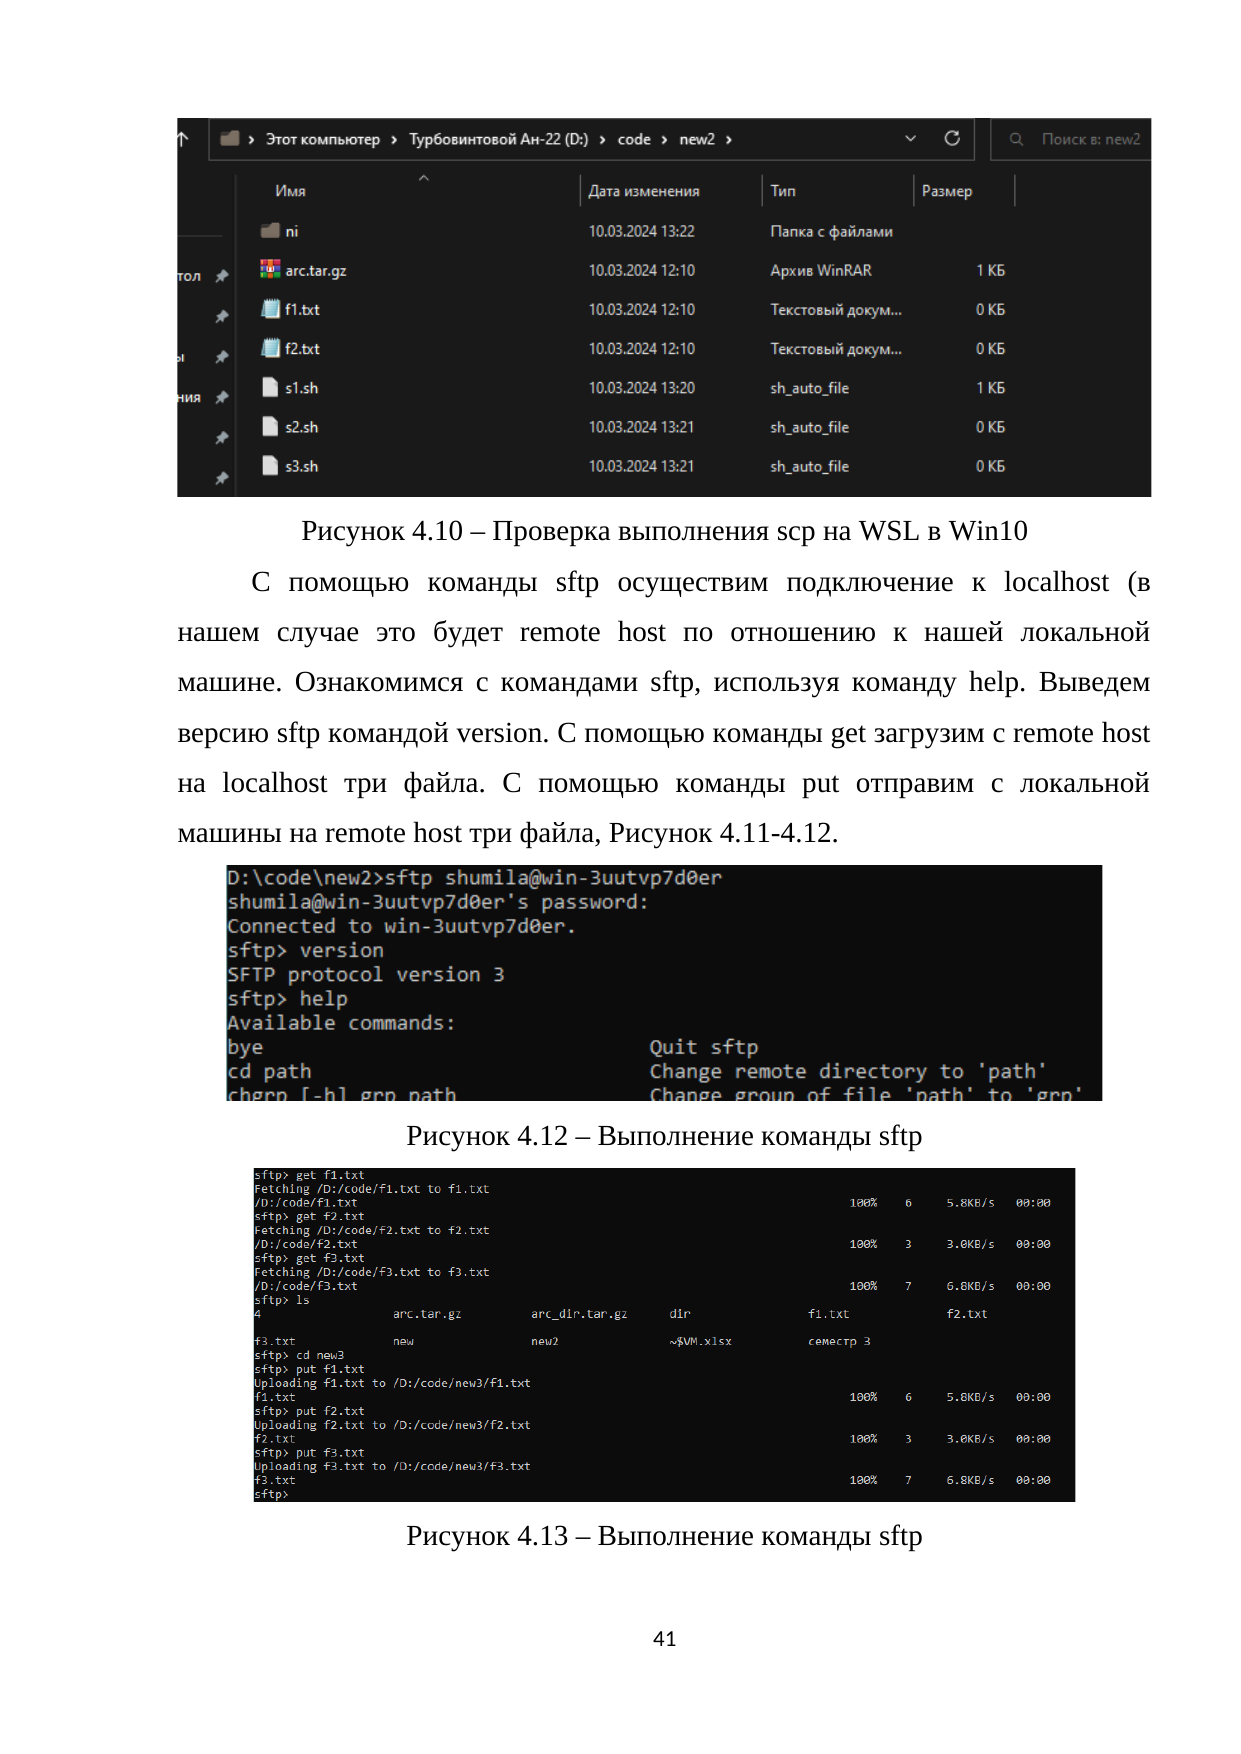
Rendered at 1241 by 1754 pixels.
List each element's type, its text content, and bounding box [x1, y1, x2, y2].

text Рисунок 4.13 – Выполнение команды sftp [177, 1518, 1152, 1552]
text С помощью команды sftp осуществим подключение к localhost (в нашем случае это будет remote host по отношению к нашей локальной машине. Ознакомимся с командами sftp, используя команду help. Выведем версию sftp командой version. С помощью команды get загрузим с remote host на localhost три файла. С помощью команды put отправим с локальной машины на remote host три файла, Рисунок 4.11-4.12. [177, 564, 1152, 849]
picture [253, 1168, 1076, 1502]
picture [226, 865, 1103, 1101]
text Рисунок 4.10 – Проверка выполнения scp на WSL в Win10 [177, 513, 1152, 547]
picture [177, 118, 1152, 497]
text Рисунок 4.12 – Выполнение команды sftp [177, 1118, 1152, 1151]
